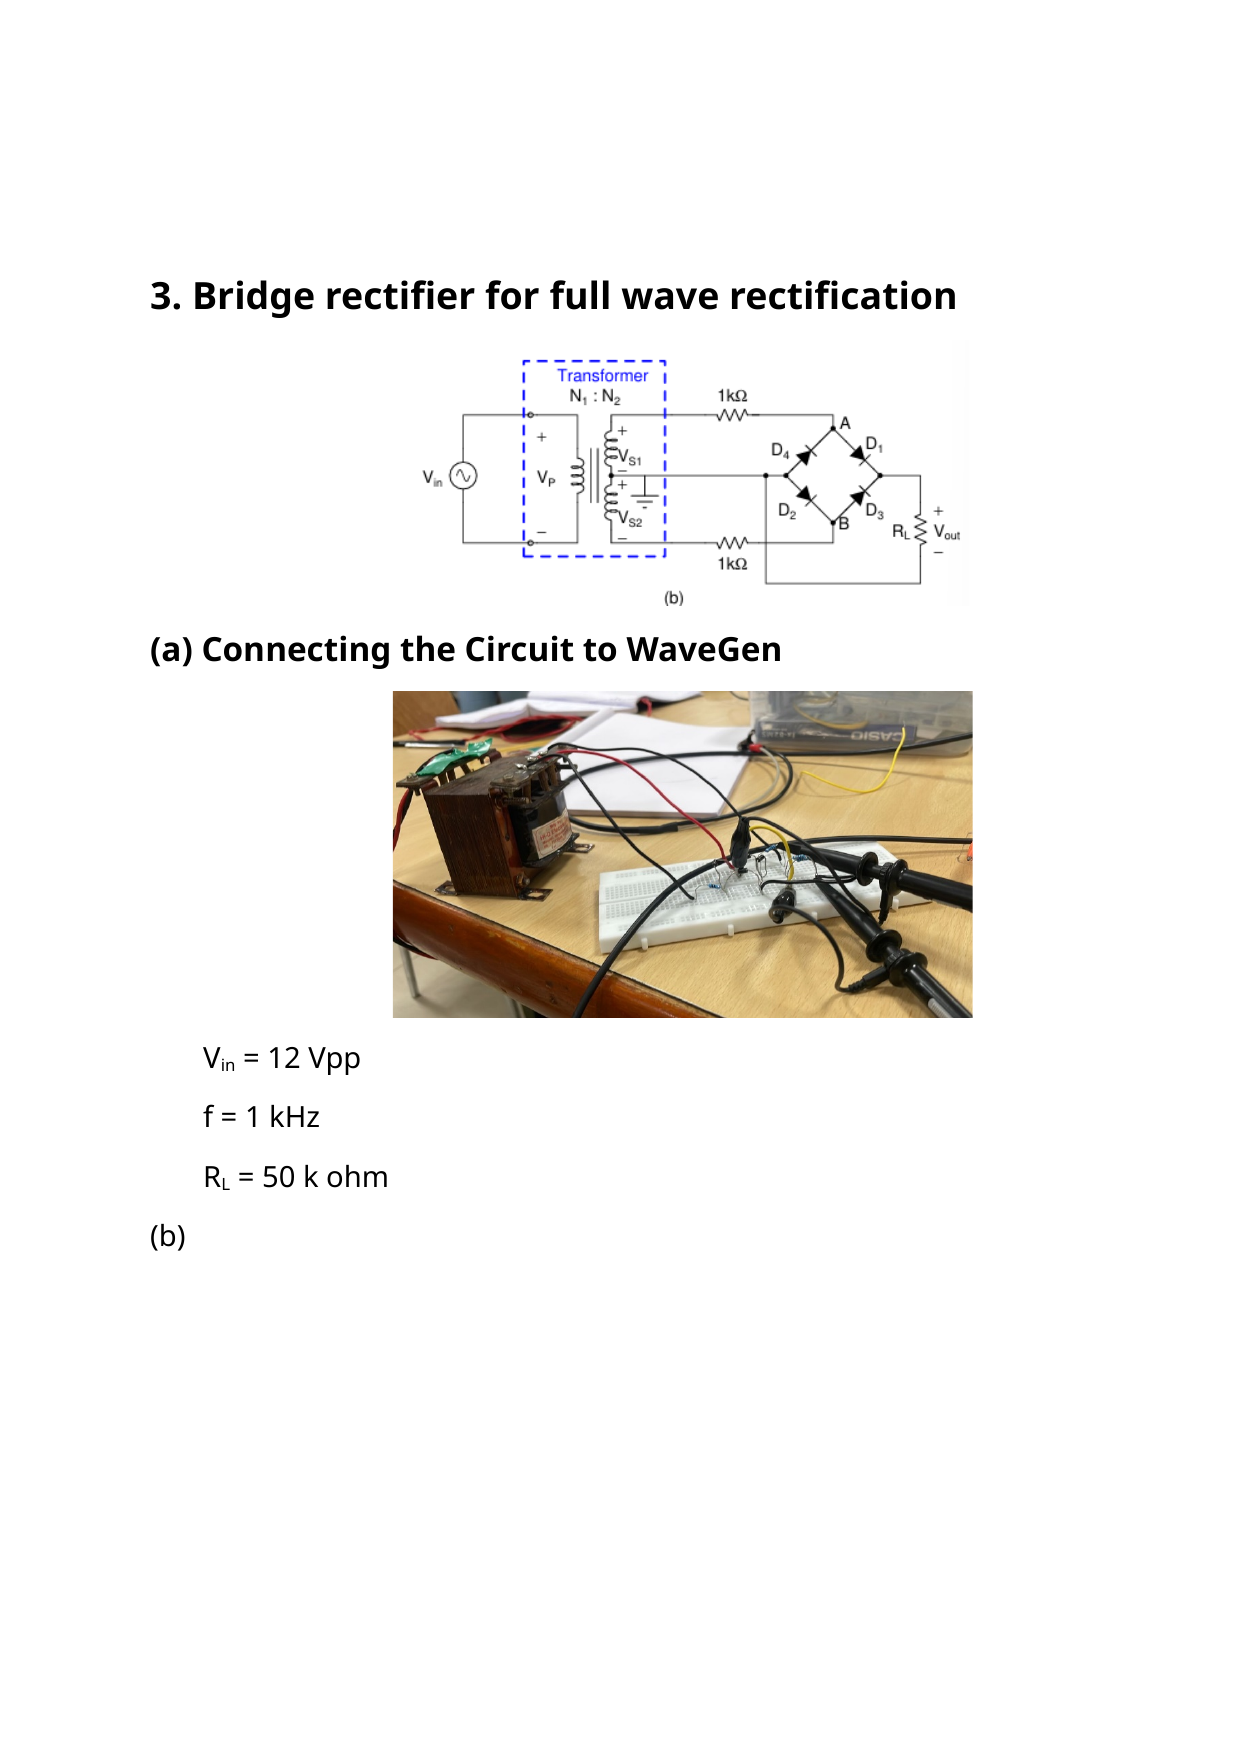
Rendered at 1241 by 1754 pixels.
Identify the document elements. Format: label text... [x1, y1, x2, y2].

text Vin = 12 Vpp [150, 1037, 1090, 1077]
text RL = 50 k ohm [150, 1156, 1090, 1196]
text 3. Bridge rectifier for full wave rectification [150, 269, 1090, 320]
text f = 1 kHz [150, 1097, 1090, 1136]
picture [415, 340, 970, 606]
picture [392, 691, 973, 1018]
text (b) [150, 1216, 1090, 1255]
text (a) Connecting the Circuit to WaveGen [150, 626, 1090, 671]
